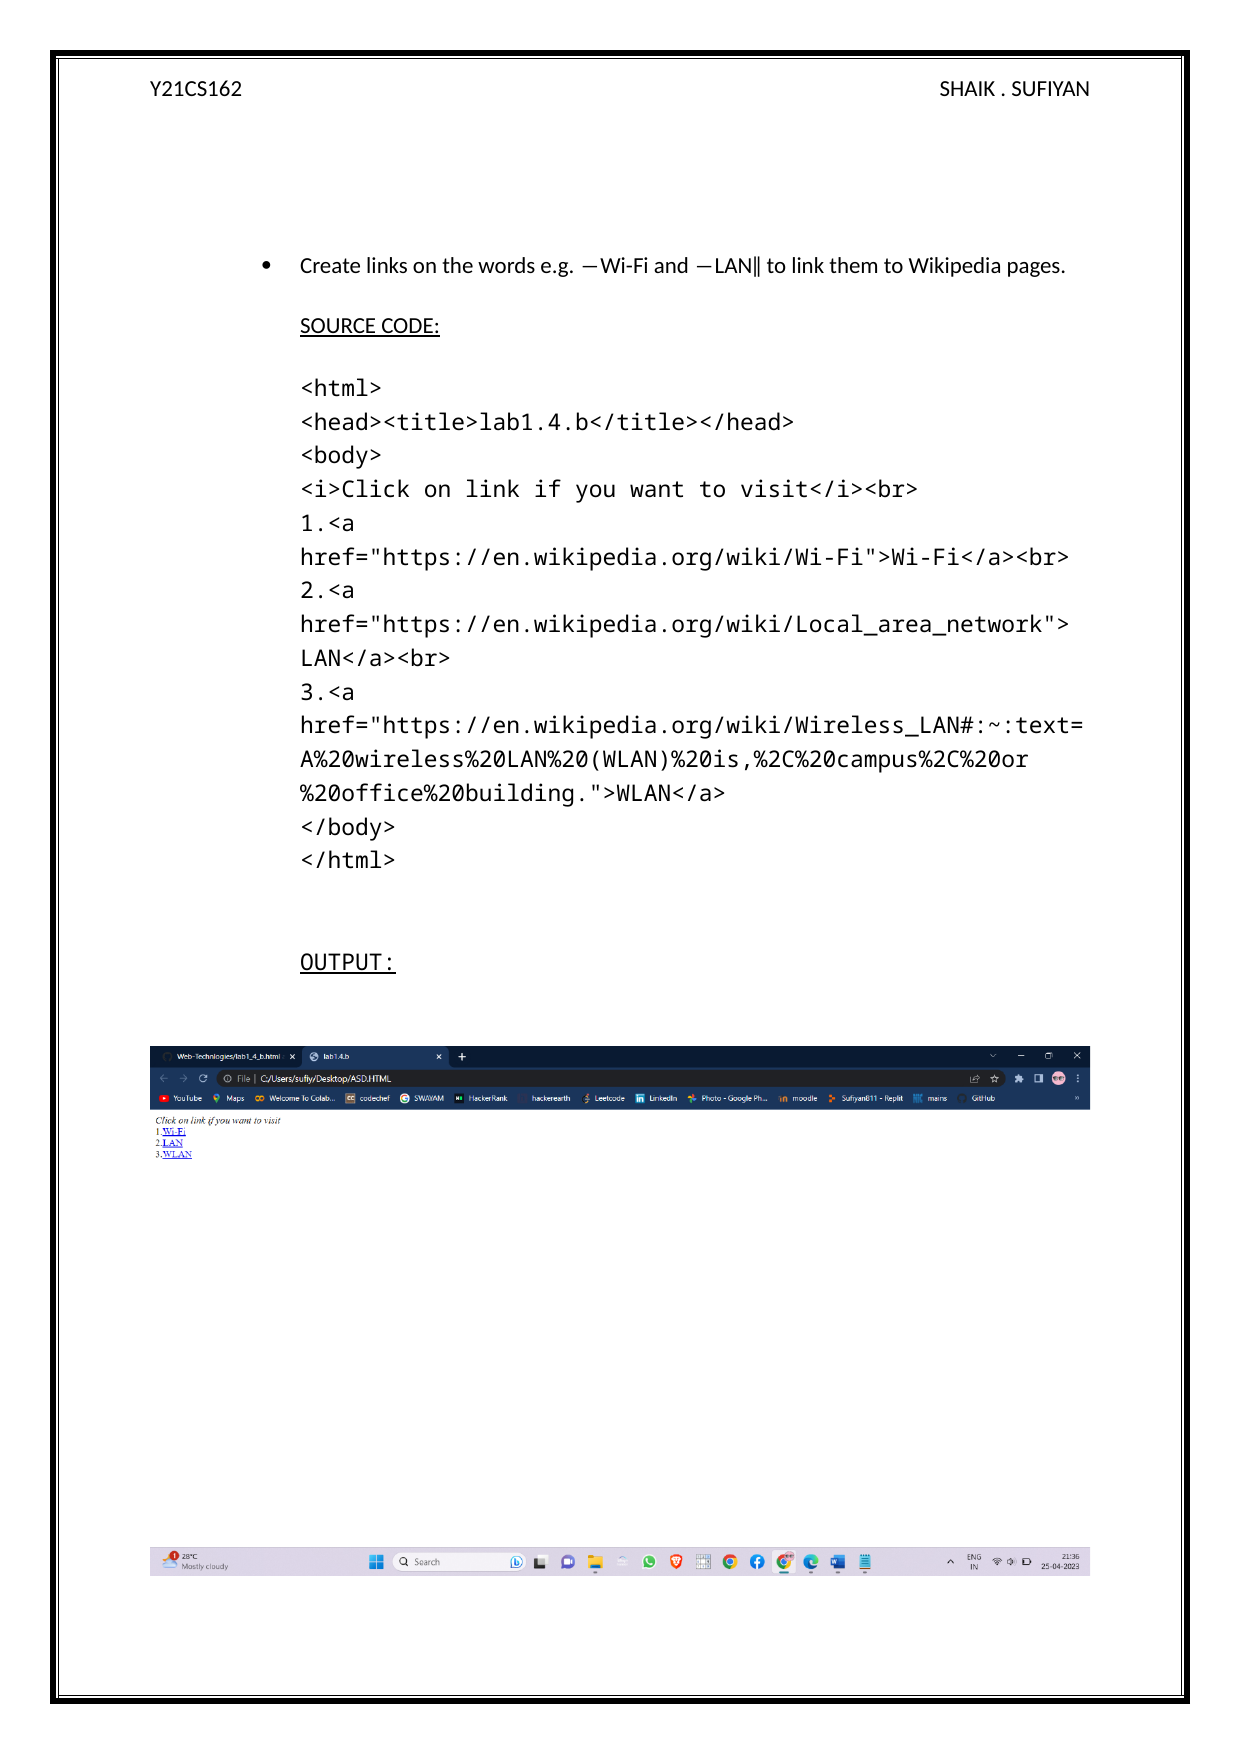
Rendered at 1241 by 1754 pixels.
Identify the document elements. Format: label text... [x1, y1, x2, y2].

list 2.<a [300, 574, 1090, 605]
list <head><title>lab1.4.b</title></head> [300, 405, 1090, 437]
list <html> [300, 372, 1090, 403]
list Create links on the words e.g. ―Wi-Fi and ―LAN‖ to link them to Wikipedia pages. [262, 251, 1090, 279]
picture [150, 1046, 1091, 1576]
list </html> [300, 844, 1090, 875]
list OUTPUT: [300, 945, 1090, 977]
list LAN</a><br> [300, 642, 1090, 673]
list 1.<a href="https://en.wikipedia.org/wiki/Wi-Fi">Wi-Fi</a><br> [300, 507, 1090, 572]
list <body> [300, 439, 1090, 470]
list <i>Click on link if you want to visit</i><br> [300, 473, 1090, 504]
list SOURCE CODE: [300, 311, 1090, 339]
list 3.<a href="https://en.wikipedia.org/wiki/Wireless_LAN#:~:text=A%20wireless%20LAN%20(WLAN)%20is,%2C%20campus%2C%20or%20office%20building.">WLAN</a> [300, 675, 1090, 808]
list </body> [300, 810, 1090, 842]
list href="https://en.wikipedia.org/wiki/Local_area_network"> [300, 608, 1090, 639]
